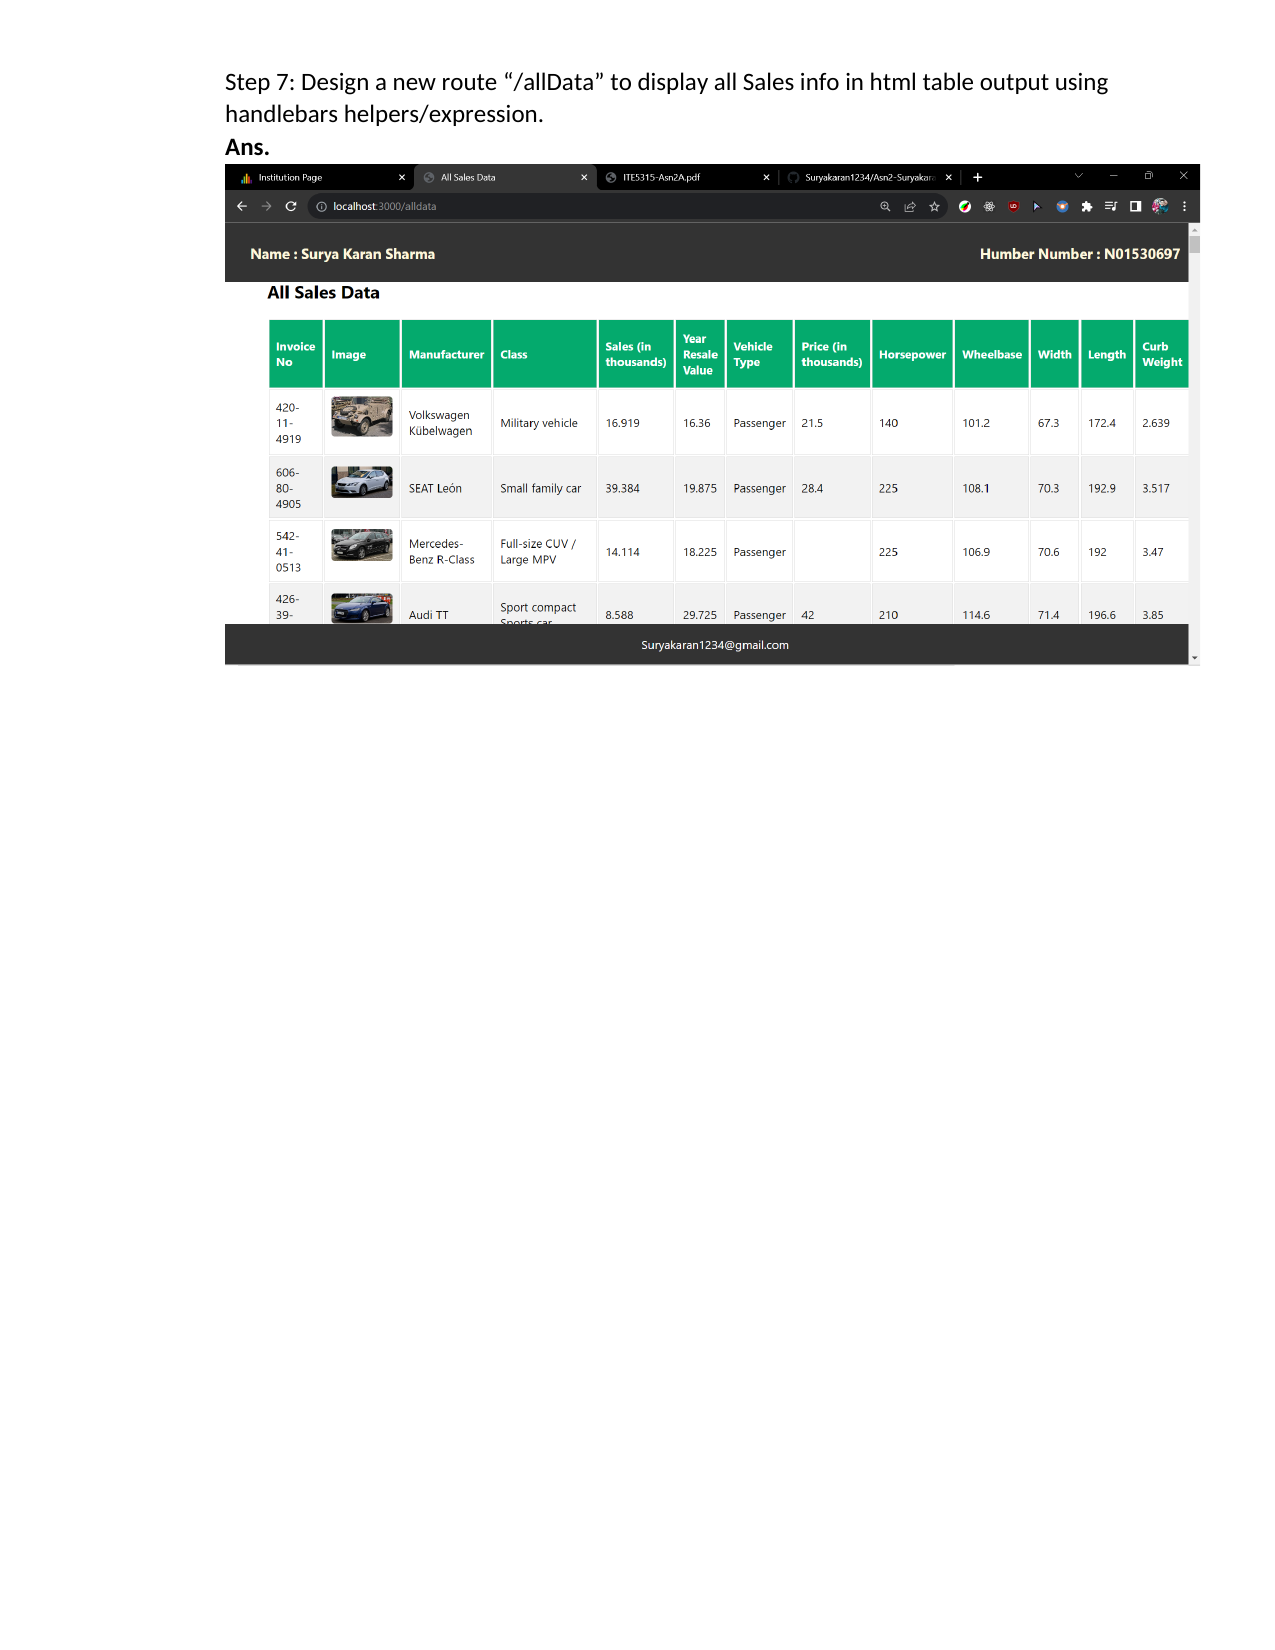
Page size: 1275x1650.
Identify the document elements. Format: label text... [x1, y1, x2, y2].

picture [225, 164, 1200, 666]
list Ans. [225, 131, 1125, 164]
list handlebars helpers/expression. [225, 98, 1125, 129]
list Step 7: Design a new route “/allData” to display all Sales info in html table output using [225, 66, 1125, 96]
